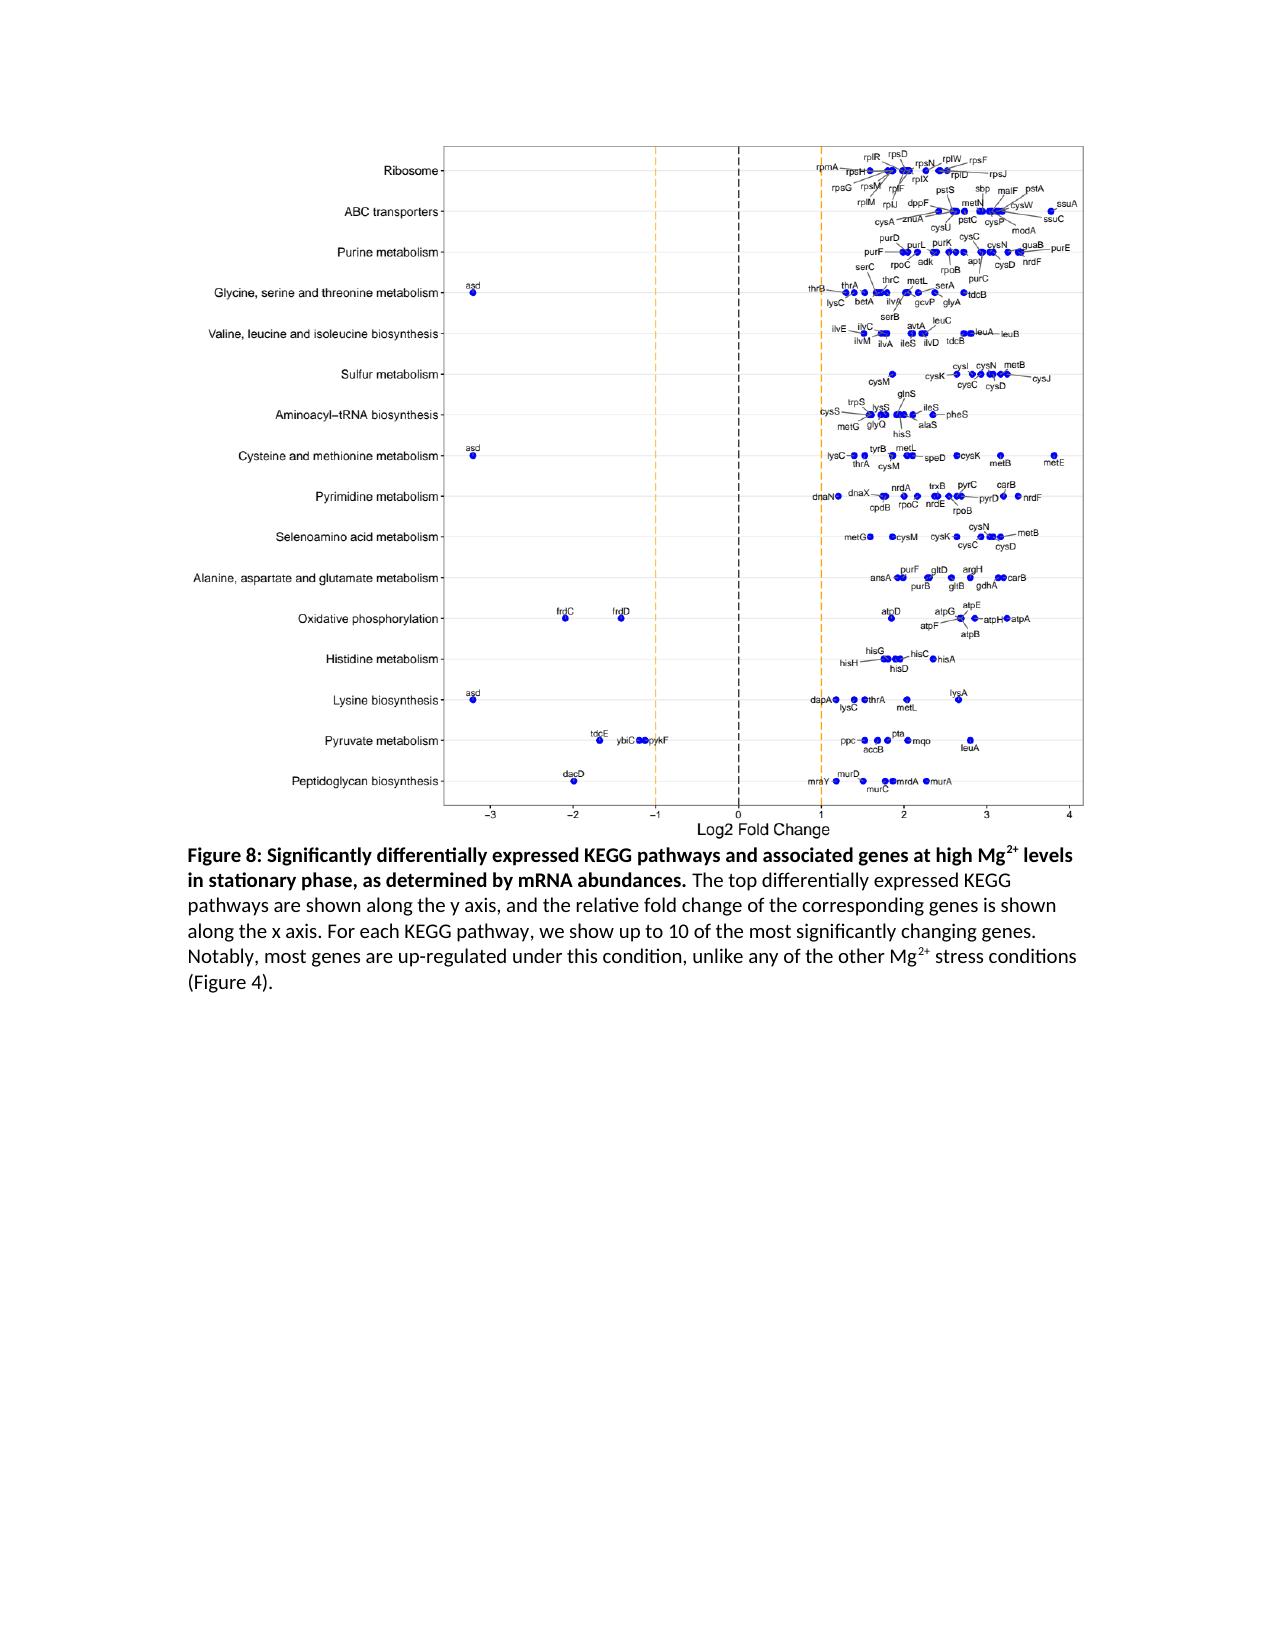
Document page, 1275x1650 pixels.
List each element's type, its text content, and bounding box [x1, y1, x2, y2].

text Figure 8: Significantly differentially expressed KEGG pathways and associated genes at high Mg2+ levels in stationary phase, as determined by mRNA abundances. The top differentially expressed KEGG pathways are shown along the y axis, and the relative fold change of the corresponding genes is shown along the x axis. For each KEGG pathway, we show up to 10 of the most significantly changing genes. Notably, most genes are up-regulated under this condition, unlike any of the other Mg2+ stress conditions (Figure 4). [187, 842, 1087, 994]
